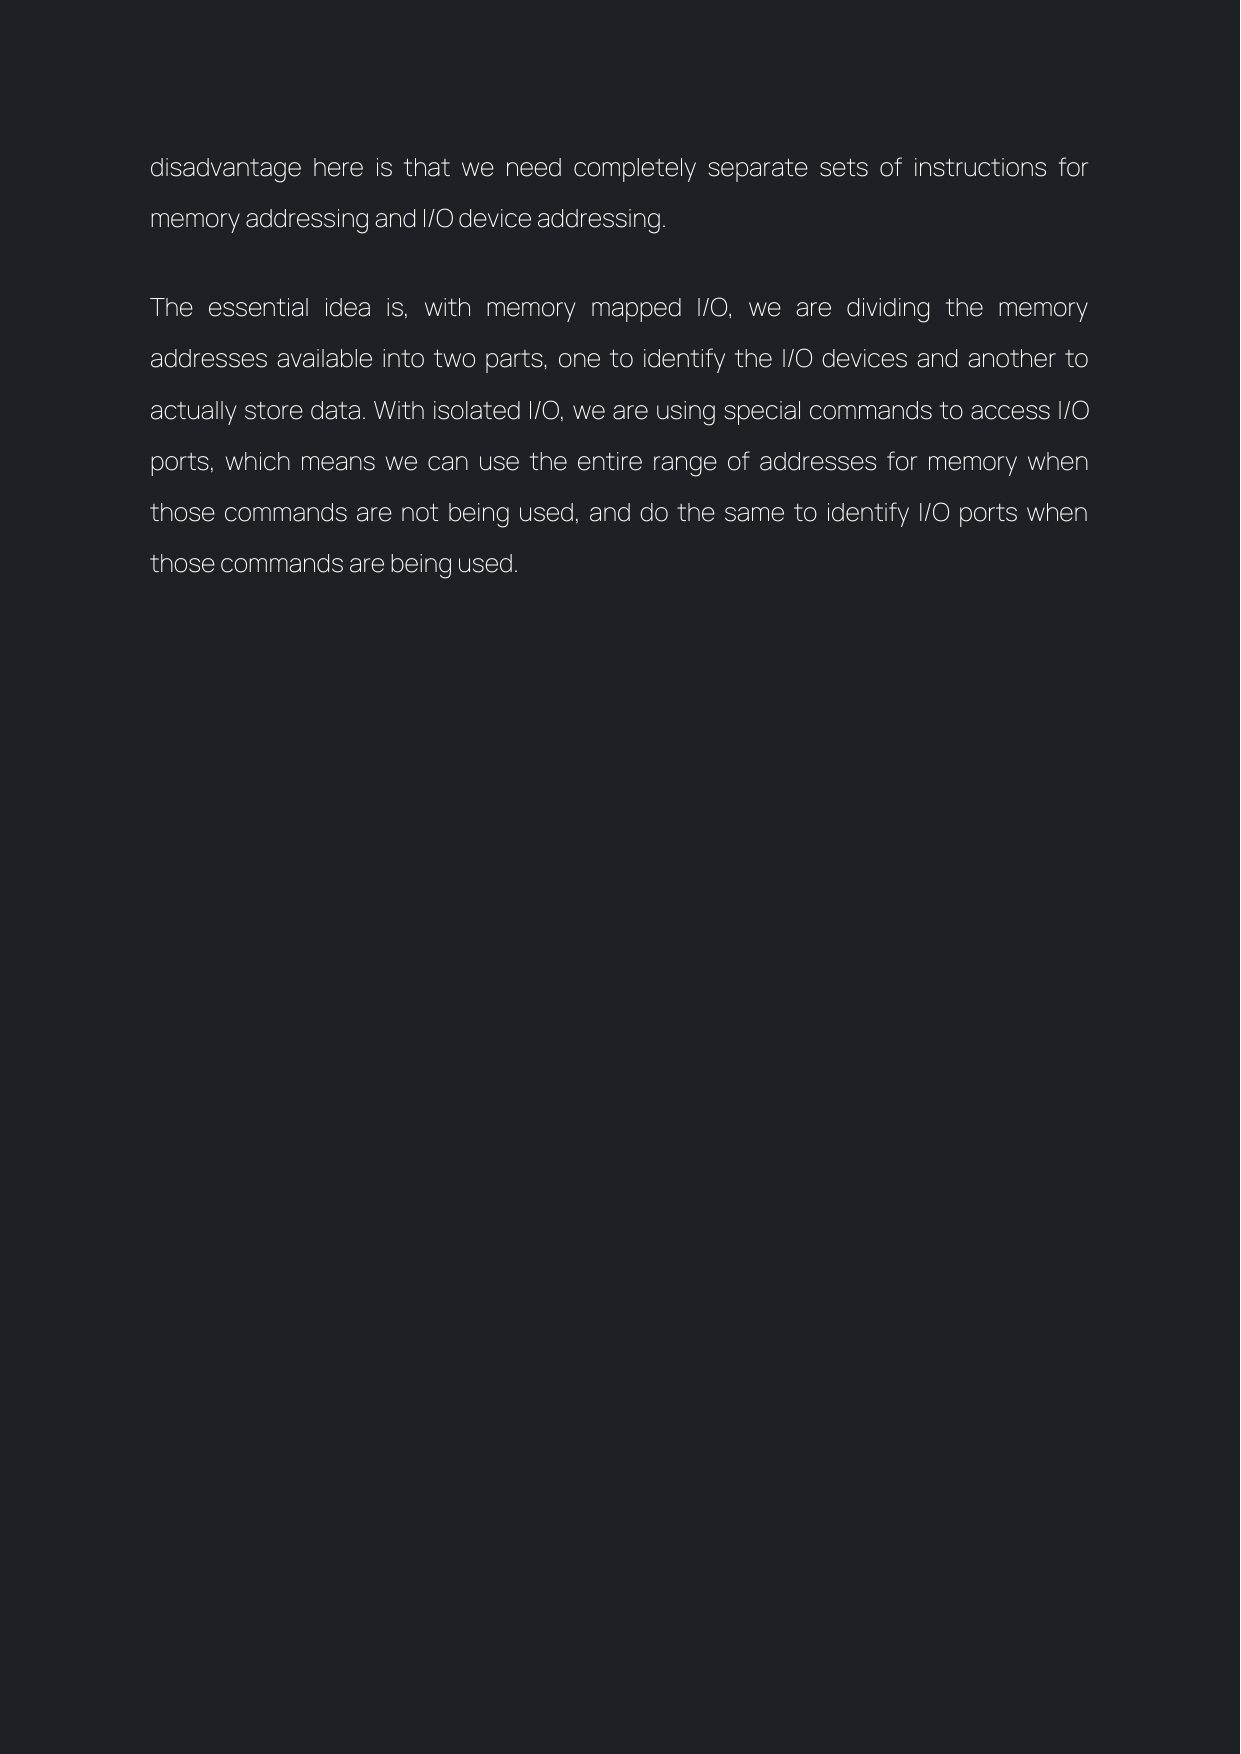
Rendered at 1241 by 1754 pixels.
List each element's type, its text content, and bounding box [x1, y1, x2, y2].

text The essential idea is, with memory mapped I/O, we are dividing the memory addresses available into two parts, one to identify the I/O devices and another to actually store data. With isolated I/O, we are using special commands to access I/O ports, which means we can use the entire range of addresses for memory when those commands are not being used, and do the same to identify I/O ports when those commands are being used. [150, 290, 1090, 580]
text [150, 150, 1090, 235]
